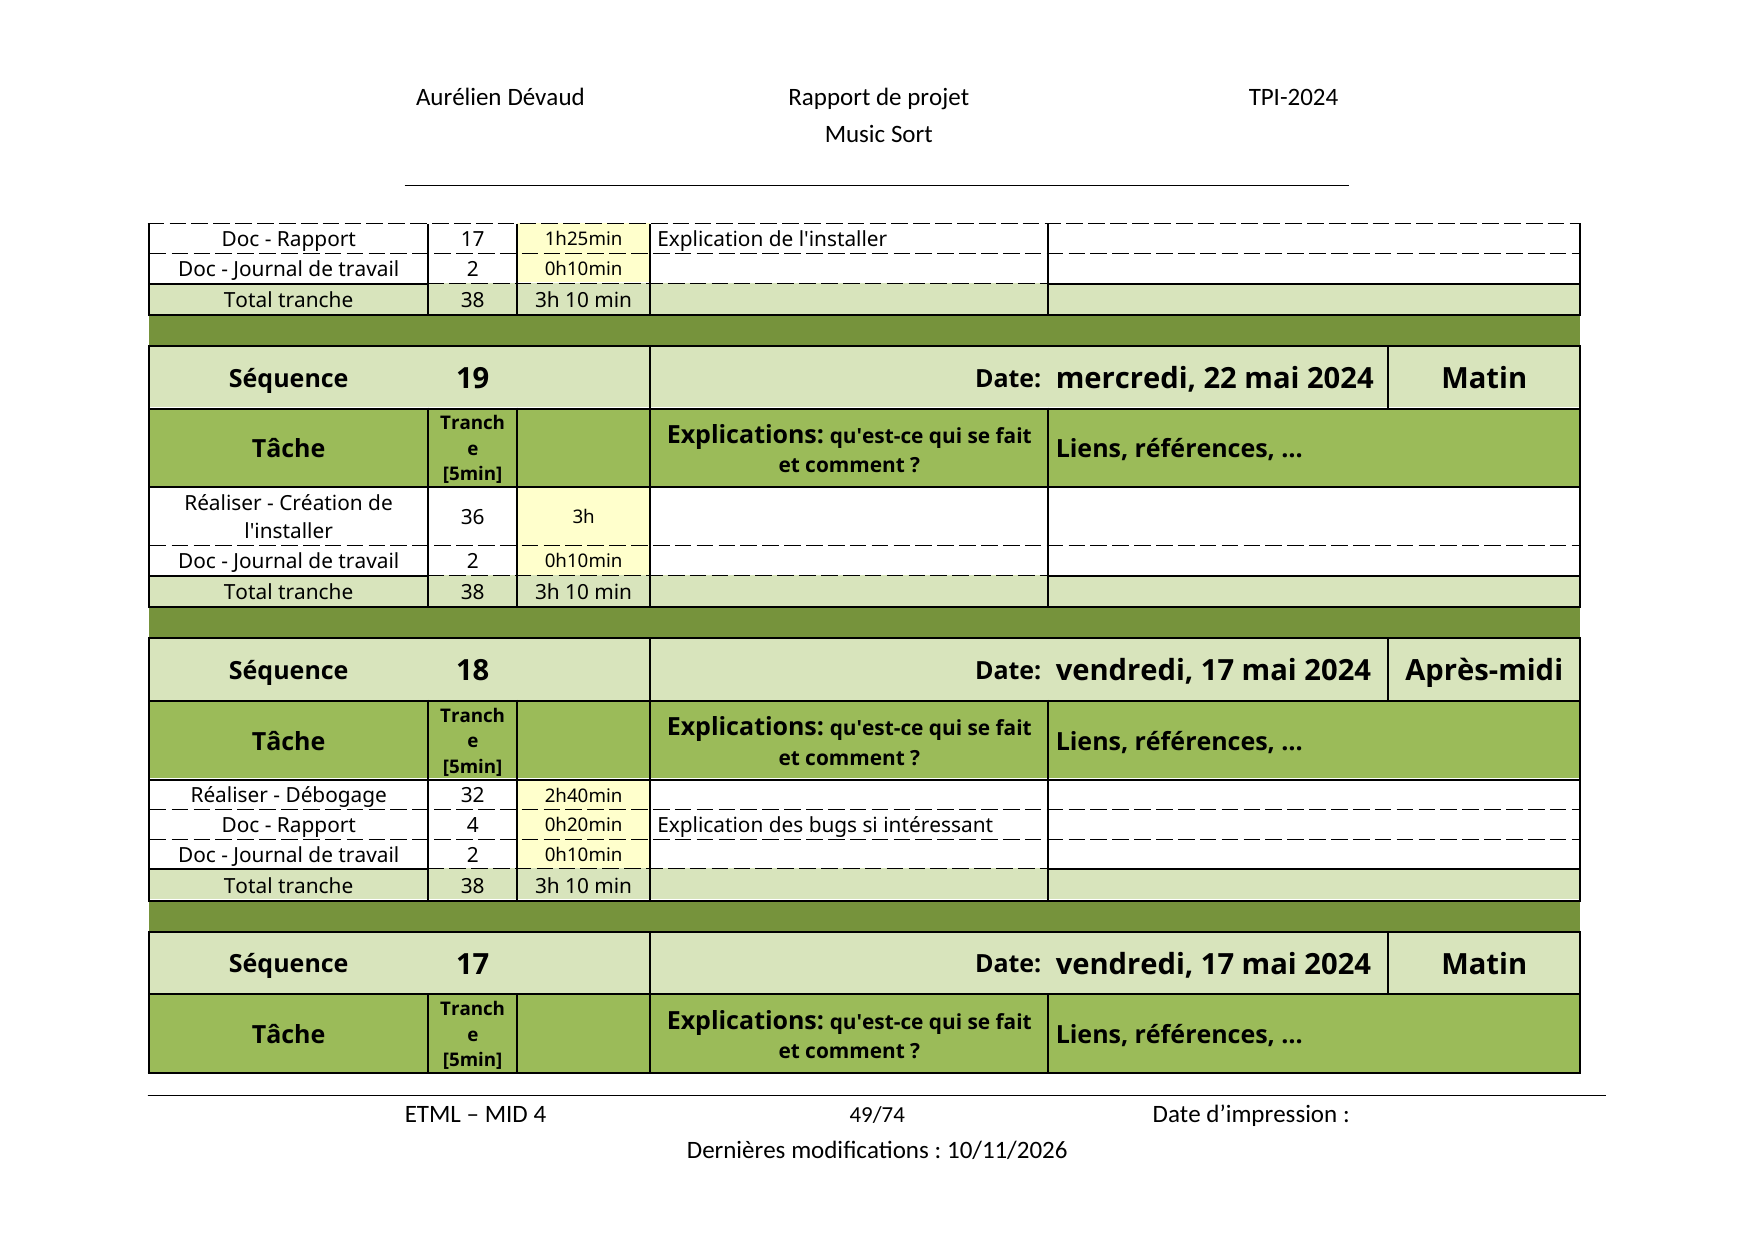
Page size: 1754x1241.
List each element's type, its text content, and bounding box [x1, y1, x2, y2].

table_cell 3h 10 min [518, 283, 649, 314]
table_cell Matin [1389, 347, 1579, 407]
table_cell [651, 575, 1047, 606]
table_cell 3h 10 min [518, 868, 649, 899]
table_cell Explications: qu'est-ce qui se fait et comment ? [651, 995, 1047, 1072]
table_cell Doc - Journal de travail [150, 253, 427, 282]
table_cell Réaliser - Débogage [150, 781, 427, 809]
table_cell 2 [429, 839, 516, 868]
table_cell Date: [651, 933, 1048, 993]
table_cell Tranche [5min] [429, 702, 516, 778]
table_cell [1049, 839, 1579, 868]
table_cell [1048, 608, 1388, 637]
table_cell Date: [651, 347, 1048, 407]
table_cell Séquence [150, 639, 428, 700]
table_cell Matin [1389, 933, 1579, 993]
table_cell 17 [428, 933, 517, 993]
table_cell [149, 902, 428, 931]
table_cell Explications: qu'est-ce qui se fait et comment ? [651, 410, 1047, 486]
table_cell [1388, 902, 1580, 931]
table_cell 38 [429, 575, 516, 606]
table_cell [518, 995, 649, 1072]
table_cell Tâche [150, 410, 427, 486]
table_cell Tranche [5min] [429, 995, 516, 1072]
table_cell 0h10min [518, 545, 649, 575]
table_cell [428, 902, 517, 931]
table_cell Explication de l'installer [651, 223, 1047, 253]
table_cell Doc - Rapport [150, 809, 427, 839]
table_cell 4 [429, 809, 516, 839]
table_cell [1049, 488, 1579, 545]
table_cell [1388, 608, 1580, 637]
table_cell 32 [429, 781, 516, 809]
table_cell Séquence [150, 347, 428, 407]
table_cell [517, 608, 650, 637]
table_cell 19 [428, 347, 517, 407]
table_cell [1049, 223, 1579, 253]
table_cell vendredi, 17 mai 2024 [1048, 933, 1387, 993]
table_cell [518, 410, 649, 486]
table_cell 38 [429, 283, 516, 314]
table_cell vendredi, 17 mai 2024 [1048, 639, 1387, 700]
table_cell [517, 933, 649, 993]
table_cell [651, 488, 1047, 545]
table_cell Total tranche [150, 285, 427, 314]
table_cell 18 [428, 639, 517, 700]
table_cell [517, 902, 650, 931]
table_cell 1h25min [517, 223, 650, 253]
table_cell Doc - Journal de travail [150, 545, 427, 575]
table_cell 17 [428, 223, 517, 253]
table_cell 2h40min [518, 781, 649, 809]
table_cell 38 [429, 868, 516, 899]
table_cell [518, 702, 649, 778]
table_cell [517, 347, 649, 407]
table_cell Liens, références, … [1049, 410, 1579, 486]
table_cell [1048, 316, 1388, 345]
table_cell Séquence [150, 933, 428, 993]
table_cell 3h [518, 488, 649, 545]
table_cell [1049, 577, 1579, 606]
table_cell Tâche [150, 995, 427, 1072]
table_cell Date: [651, 639, 1048, 700]
table_cell 36 [429, 488, 516, 545]
table_cell [517, 316, 650, 345]
table_cell mercredi, 22 mai 2024 [1048, 347, 1387, 407]
table_cell [651, 781, 1047, 809]
table_cell [651, 283, 1047, 314]
table_cell Total tranche [150, 870, 427, 899]
table_cell Tranche [5min] [429, 410, 516, 486]
table_cell Après-midi [1389, 639, 1579, 700]
table_cell [149, 316, 428, 345]
table_cell [517, 639, 649, 700]
table_cell [651, 868, 1047, 899]
table_cell [428, 316, 517, 345]
table_cell [651, 545, 1047, 575]
table_cell [651, 839, 1047, 868]
table_cell [1048, 902, 1388, 931]
table_cell [428, 608, 517, 637]
table_cell [650, 608, 1048, 637]
table_cell [1049, 870, 1579, 899]
table_cell 2 [429, 545, 516, 575]
table_cell 0h10min [518, 839, 649, 868]
table_cell Total tranche [150, 577, 427, 606]
table_cell [1049, 285, 1579, 314]
table_cell [1049, 781, 1579, 809]
table_cell [1049, 253, 1579, 282]
table_cell 2 [429, 253, 516, 282]
table_cell Tâche [150, 702, 427, 778]
table_cell Doc - Rapport [150, 223, 428, 253]
table_cell Liens, références, … [1049, 995, 1579, 1072]
table_cell Doc - Journal de travail [150, 839, 427, 868]
table_cell [1388, 316, 1580, 345]
table_cell [1049, 545, 1579, 575]
table_cell Explications: qu'est-ce qui se fait et comment ? [651, 702, 1047, 778]
table_cell [650, 316, 1048, 345]
table_cell [650, 902, 1048, 931]
table_cell 0h20min [518, 809, 649, 839]
table_cell Réaliser - Création de l'installer [150, 488, 427, 545]
table_cell [651, 253, 1047, 282]
table_cell Explication des bugs si intéressant [651, 809, 1047, 839]
table_cell [1049, 809, 1579, 839]
table_cell 0h10min [518, 253, 649, 282]
table_cell [149, 608, 428, 637]
table_cell Liens, références, … [1049, 702, 1579, 778]
table_cell 3h 10 min [518, 575, 649, 606]
